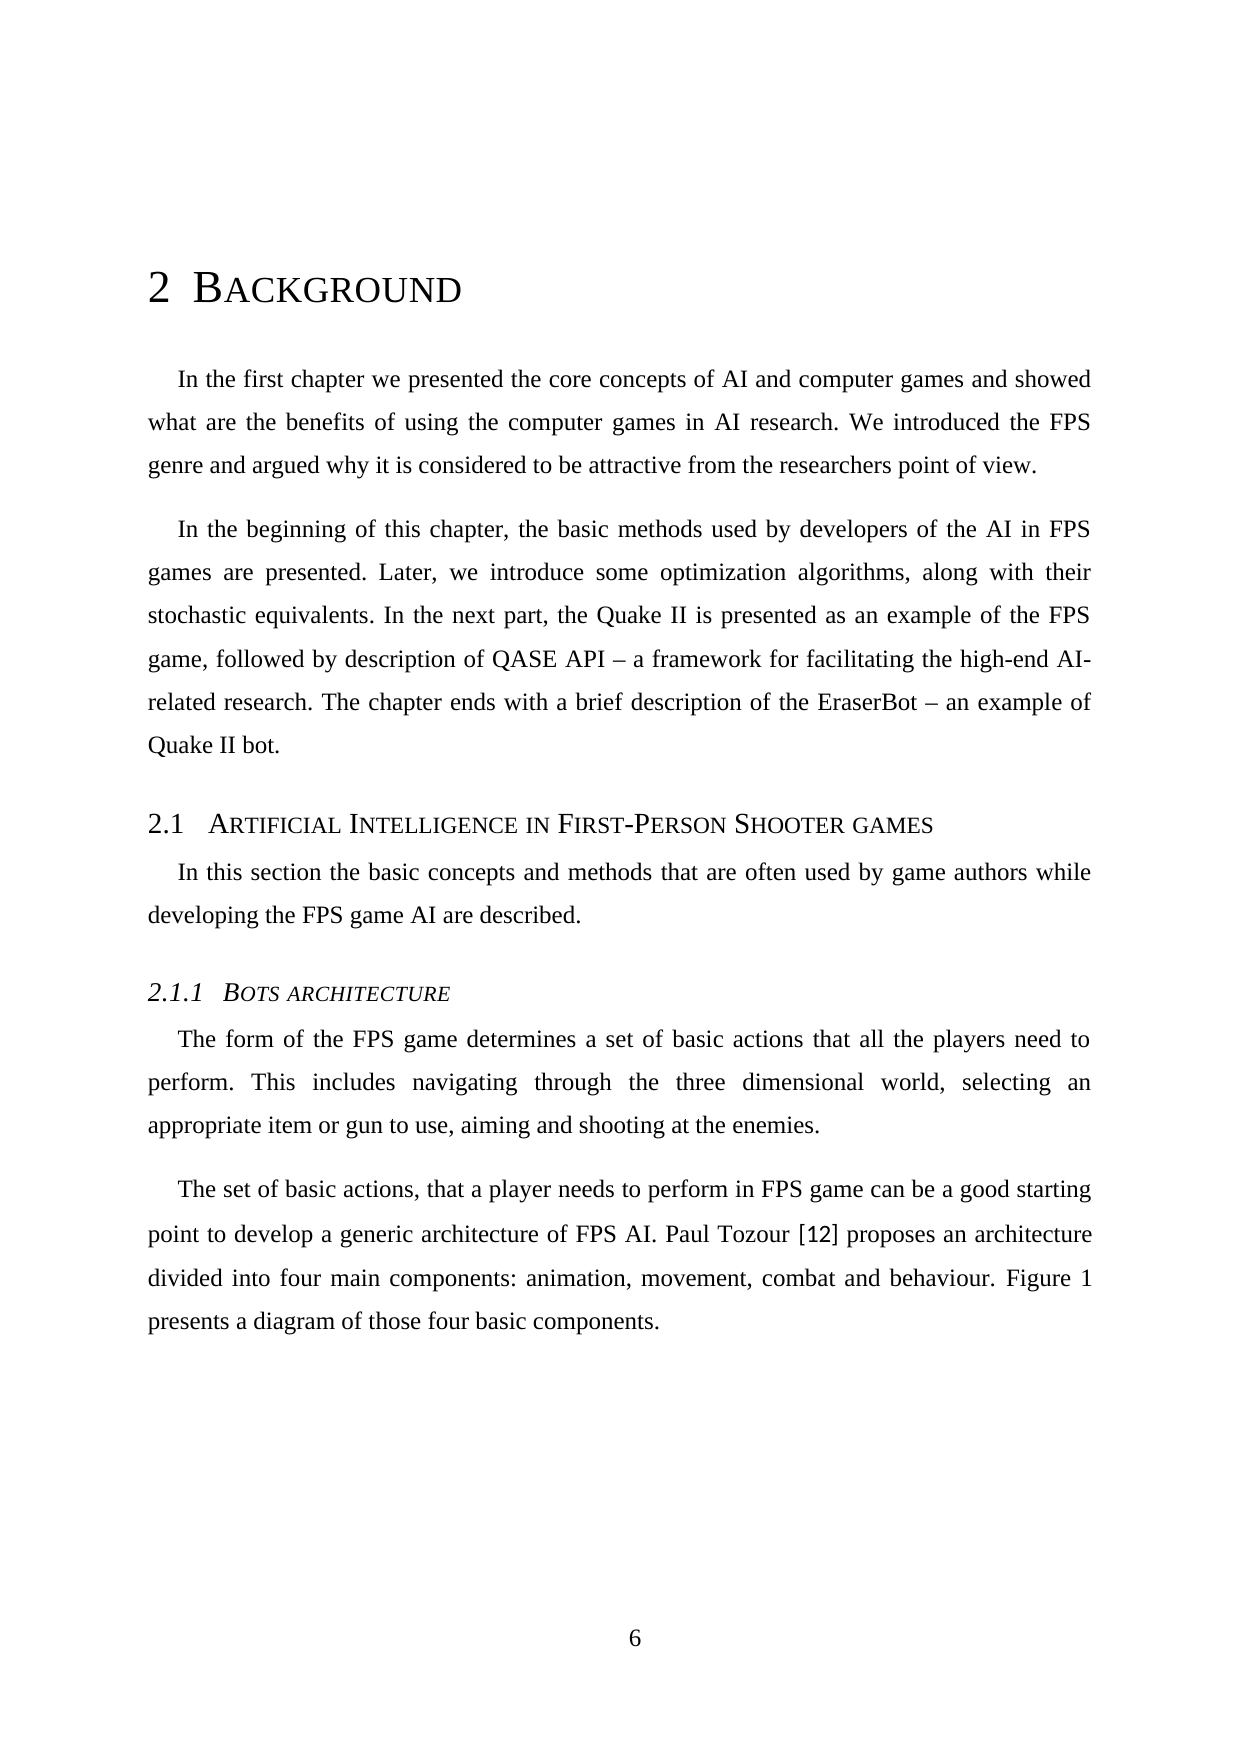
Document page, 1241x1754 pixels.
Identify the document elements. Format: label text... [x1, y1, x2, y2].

text The set of basic actions, that a player needs to perform in FPS game can be a good starting point to develop a generic architecture of FPS AI. Paul Tozour [12] proposes an architecture divided into four main components: animation, movement, combat and behaviour. Figure 1 presents a diagram of those four basic components. [148, 1174, 1093, 1335]
subtitle Bots architecture [148, 976, 1093, 1007]
text In the beginning of this chapter, the basic methods used by developers of the AI in FPS games are presented. Later, we introduce some optimization algorithms, along with their stochastic equivalents. In the next part, the Quake II is presented as an example of the FPS game, followed by description of QASE API – a framework for facilitating the high-end AI-related research. The chapter ends with a brief description of the EraserBot – an example of Quake II bot. [148, 514, 1093, 759]
subtitle Background [148, 260, 1093, 313]
text In the first chapter we presented the core concepts of AI and computer games and showed what are the benefits of using the computer games in AI research. We introduced the FPS genre and argued why it is considered to be attractive from the researchers point of view. [148, 364, 1093, 479]
text In this section the basic concepts and methods that are often used by game authors while developing the FPS game AI are described. [148, 857, 1093, 929]
subtitle Artificial Intelligence in First-Person Shooter games [148, 806, 1093, 840]
text The form of the FPS game determines a set of basic actions that all the players need to perform. This includes navigating through the three dimensional world, selecting an appropriate item or gun to use, aiming and shooting at the enemies. [148, 1024, 1093, 1139]
